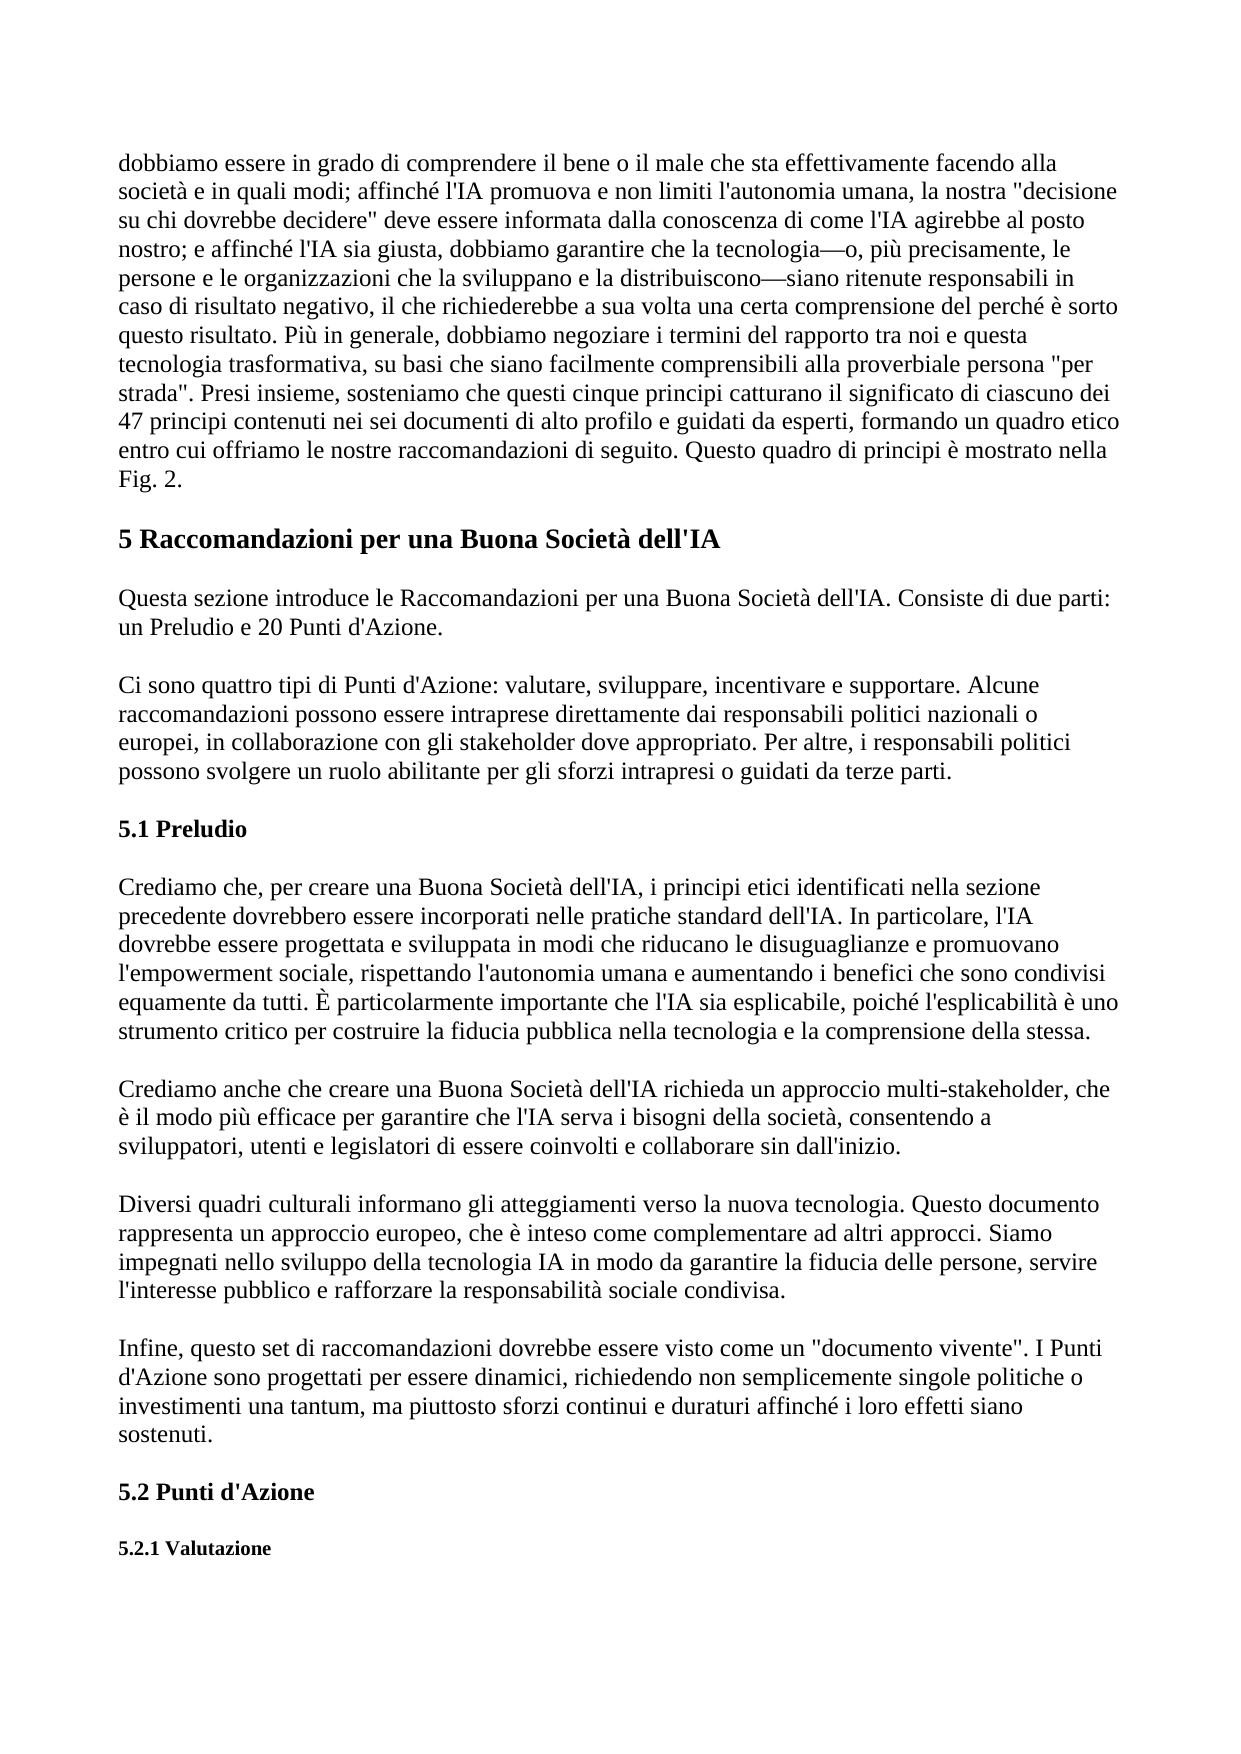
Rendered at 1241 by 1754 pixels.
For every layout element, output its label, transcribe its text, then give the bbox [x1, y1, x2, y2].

text 5.2 Punti d'Azione [118, 1477, 1122, 1506]
text Diversi quadri culturali informano gli atteggiamenti verso la nuova tecnologia. Questo documento rappresenta un approccio europeo, che è inteso come complementare ad altri approcci. Siamo impegnati nello sviluppo della tecnologia IA in modo da garantire la fiducia delle persone, servire l'interesse pubblico e rafforzare la responsabilità sociale condivisa. [118, 1189, 1122, 1304]
text 5.1 Preludio [118, 814, 1122, 843]
text 5 Raccomandazioni per una Buona Società dell'IA [118, 522, 1122, 554]
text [118, 148, 1122, 493]
text 5.2.1 Valutazione [118, 1535, 1122, 1559]
text Crediamo che, per creare una Buona Società dell'IA, i principi etici identificati nella sezione precedente dovrebbero essere incorporati nelle pratiche standard dell'IA. In particolare, l'IA dovrebbe essere progettata e sviluppata in modi che riducano le disuguaglianze e promuovano l'empowerment sociale, rispettando l'autonomia umana e aumentando i benefici che sono condivisi equamente da tutti. È particolarmente importante che l'IA sia esplicabile, poiché l'esplicabilità è uno strumento critico per costruire la fiducia pubblica nella tecnologia e la comprensione della stessa. [118, 872, 1122, 1044]
text Crediamo anche che creare una Buona Società dell'IA richieda un approccio multi-stakeholder, che è il modo più efficace per garantire che l'IA serva i bisogni della società, consentendo a sviluppatori, utenti e legislatori di essere coinvolti e collaborare sin dall'inizio. [118, 1074, 1122, 1160]
text Ci sono quattro tipi di Punti d'Azione: valutare, sviluppare, incentivare e supportare. Alcune raccomandazioni possono essere intraprese direttamente dai responsabili politici nazionali o europei, in collaborazione con gli stakeholder dove appropriato. Per altre, i responsabili politici possono svolgere un ruolo abilitante per gli sforzi intrapresi o guidati da terze parti. [118, 670, 1122, 785]
text Infine, questo set di raccomandazioni dovrebbe essere visto come un "documento vivente". I Punti d'Azione sono progettati per essere dinamici, richiedendo non semplicemente singole politiche o investimenti una tantum, ma piuttosto sforzi continui e duraturi affinché i loro effetti siano sostenuti. [118, 1333, 1122, 1448]
text Questa sezione introduce le Raccomandazioni per una Buona Società dell'IA. Consiste di due parti: un Preludio e 20 Punti d'Azione. [118, 583, 1122, 641]
